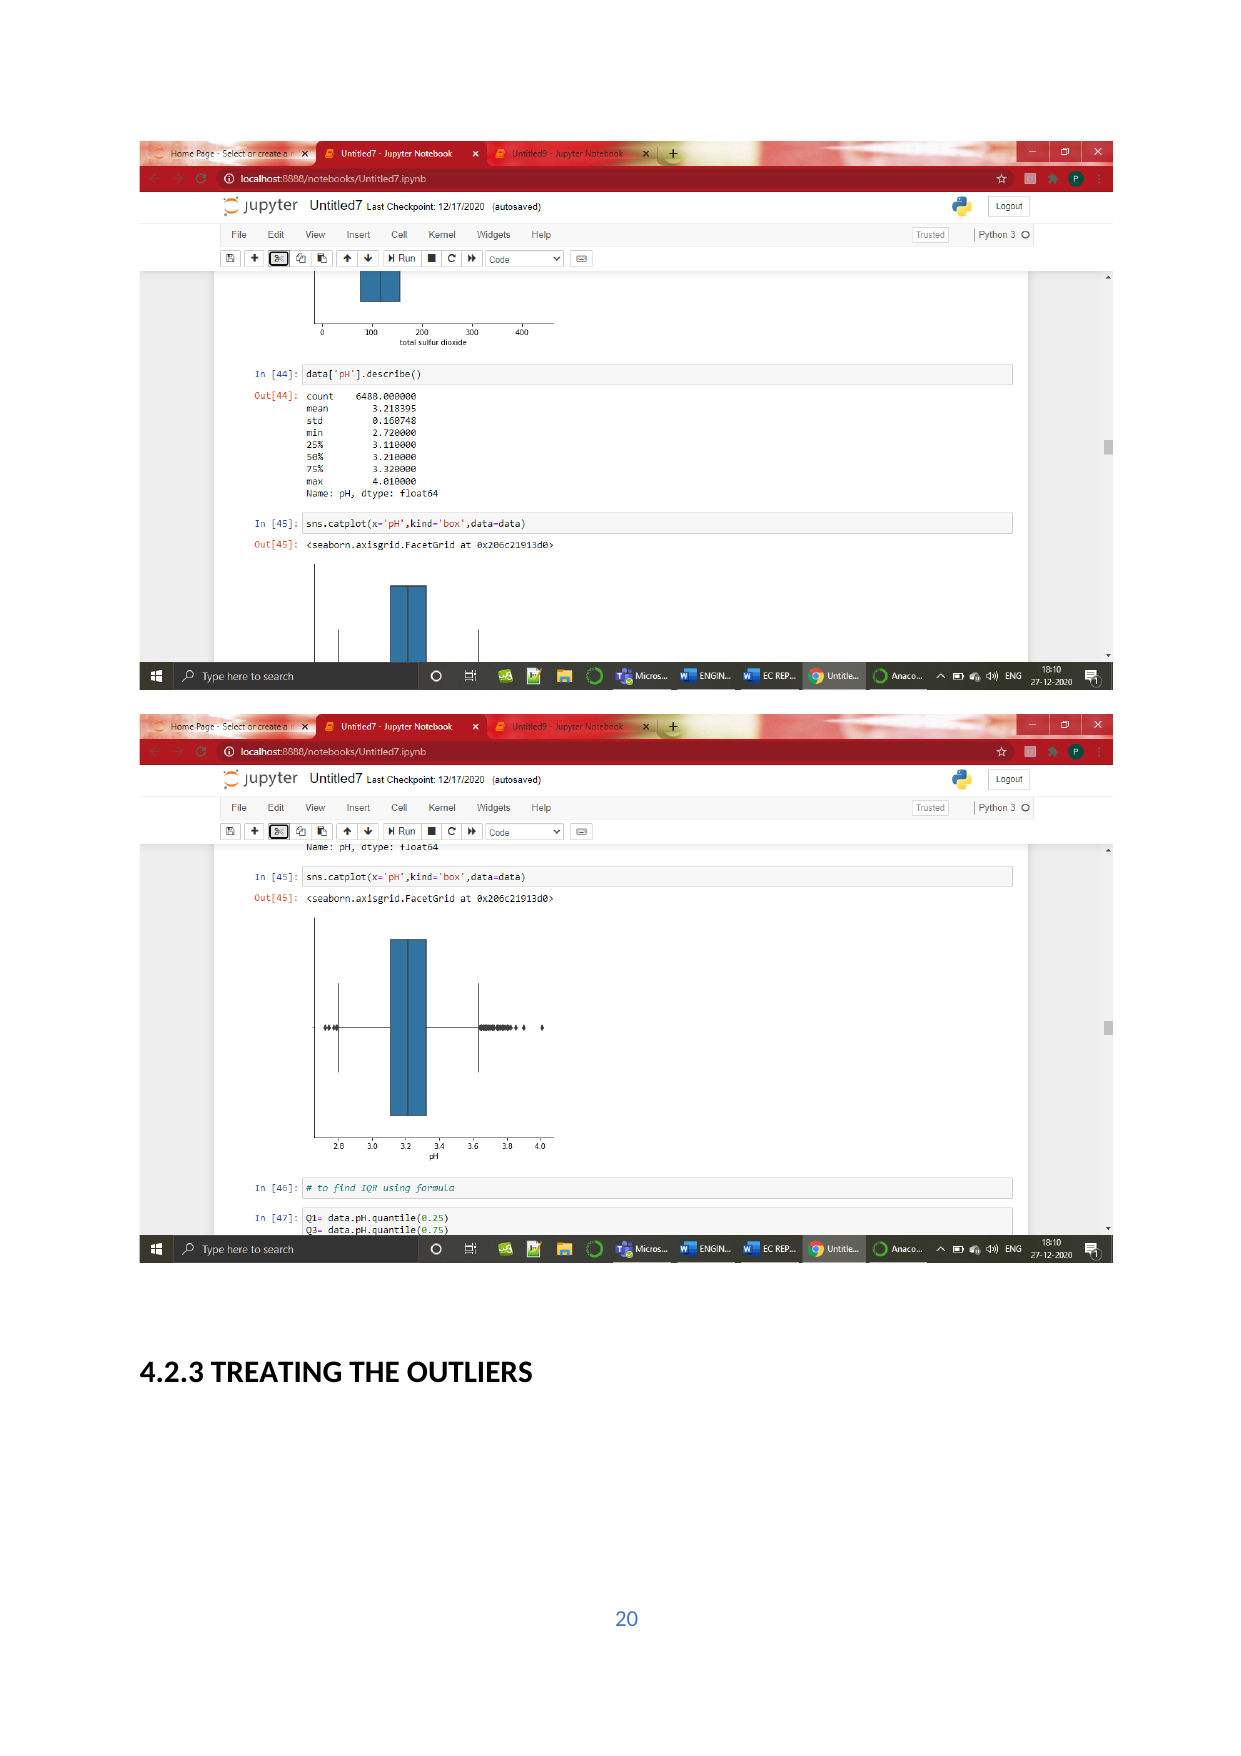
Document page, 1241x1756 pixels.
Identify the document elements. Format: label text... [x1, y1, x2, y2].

text 4.2.3 TREATING THE OUTLIERS [139, 1352, 1113, 1390]
picture [139, 714, 1113, 1263]
picture [139, 141, 1113, 690]
